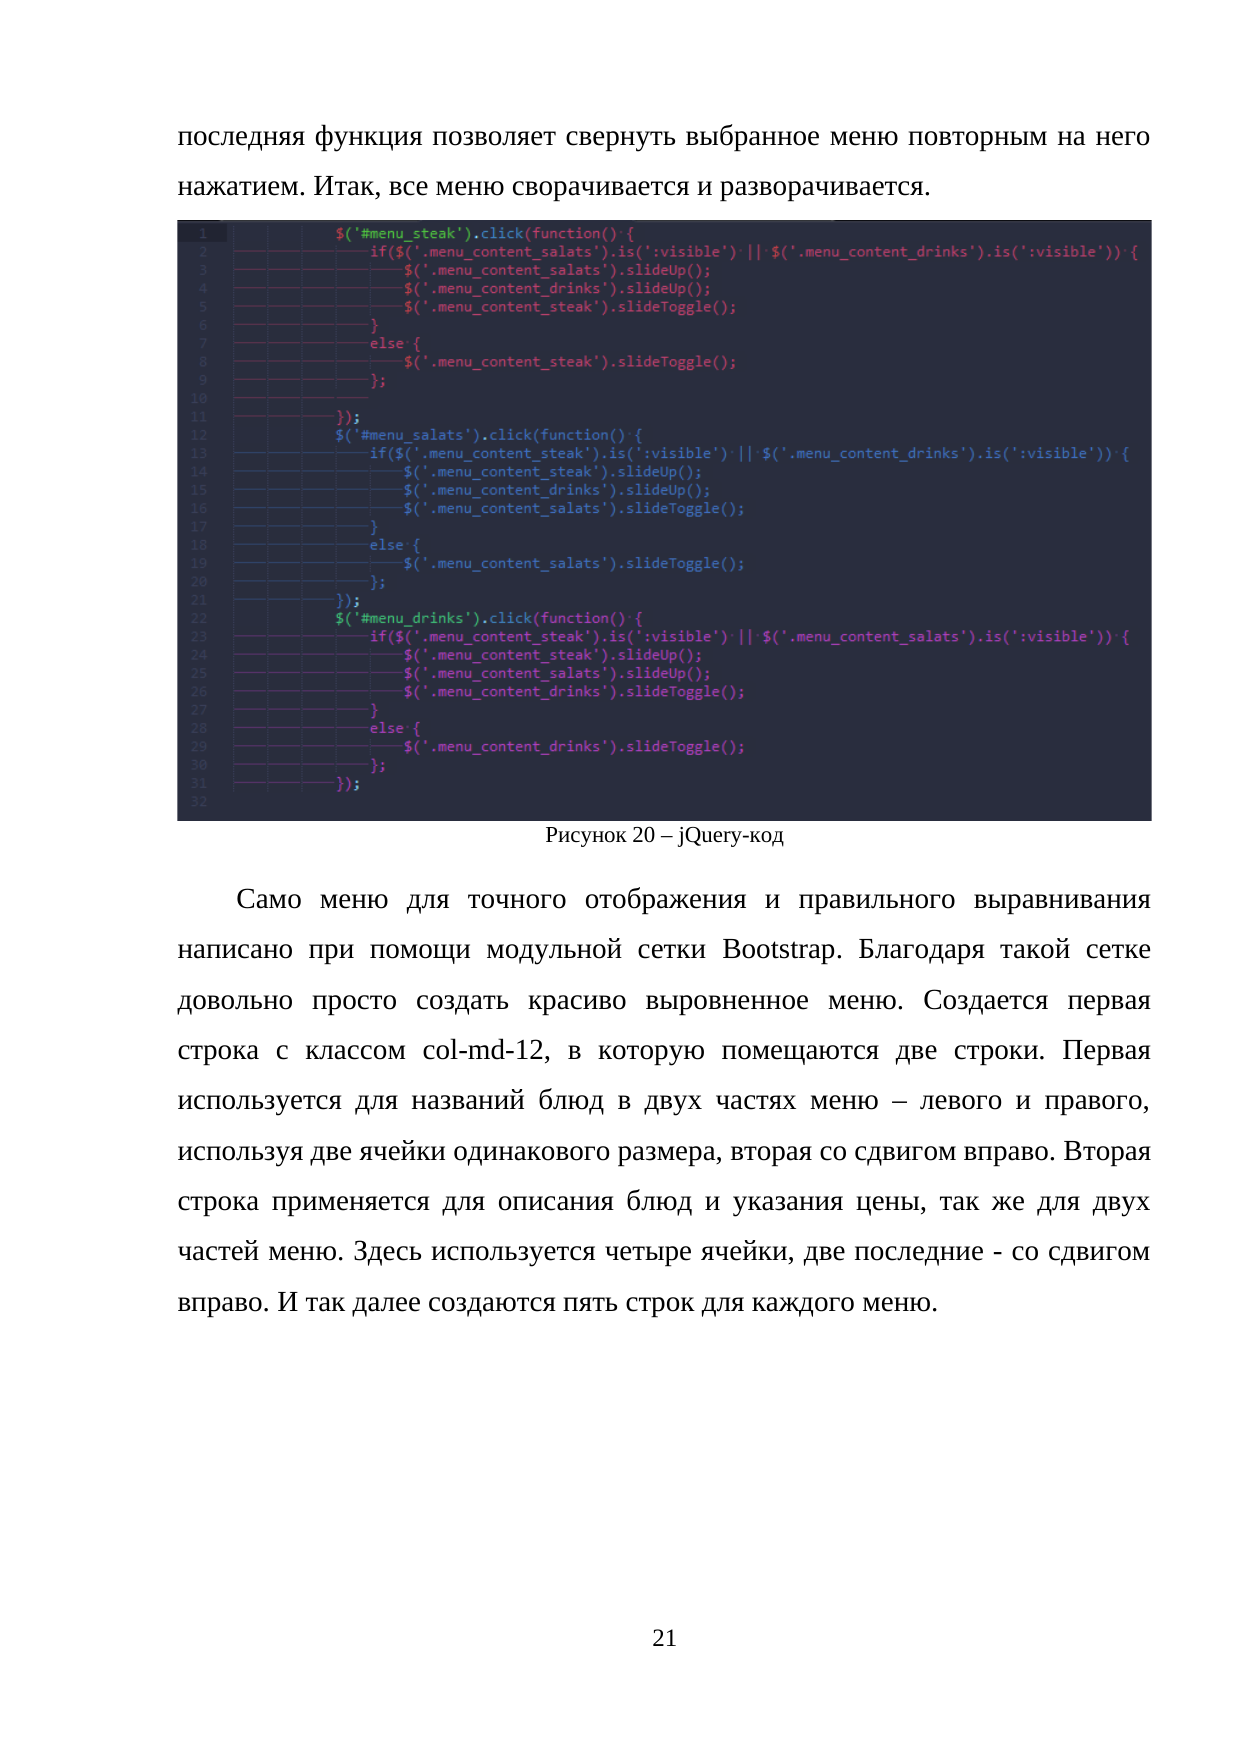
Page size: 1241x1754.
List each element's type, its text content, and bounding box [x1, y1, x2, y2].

text Рисунок 20 – jQuery-код [177, 821, 1152, 847]
text Само меню для точного отображения и правильного выравнивания написано при помощи модульной сетки Bootstrap. Благодаря такой сетке довольно просто создать красиво выровненное меню. Создается первая строка с классом col-md-12, в которую помещаются две строки. Первая используется для названий блюд в двух частях меню – левого и правого, используя две ячейки одинакового размера, вторая со сдвигом вправо. Вторая строка применяется для описания блюд и указания цены, так же для двух частей меню. Здесь используется четыре ячейки, две последние - со сдвигом вправо. И так далее создаются пять строк для каждого меню. [177, 881, 1152, 1317]
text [177, 118, 1152, 202]
picture [177, 220, 1152, 821]
